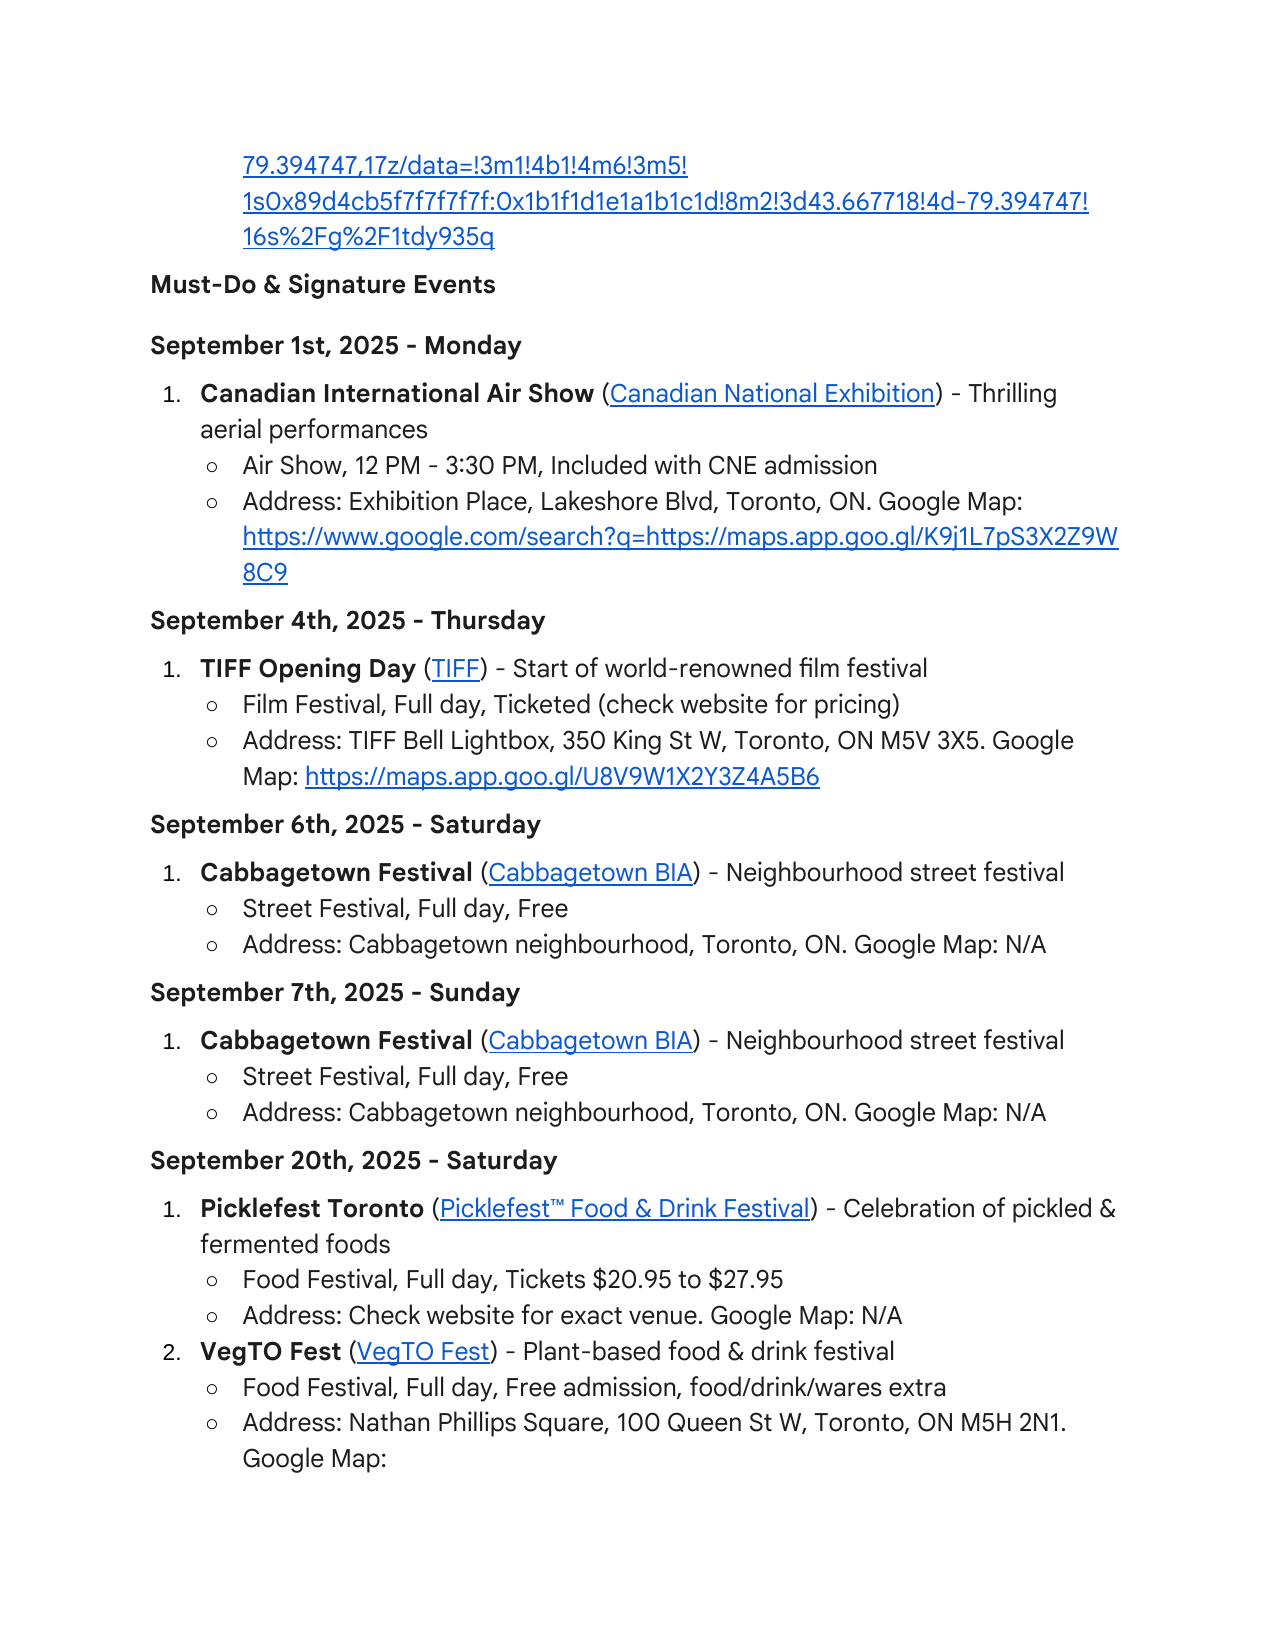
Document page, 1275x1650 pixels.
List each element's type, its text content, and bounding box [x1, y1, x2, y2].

list Street Festival, Full day, Free [205, 1061, 1125, 1092]
list Cabbagetown Festival (Cabbagetown BIA) - Neighbourhood street festival [162, 1025, 1125, 1057]
list Cabbagetown Festival (Cabbagetown BIA) - Neighbourhood street festival [162, 857, 1125, 889]
list Picklefest Toronto (Picklefest™ Food & Drink Festival) - Celebration of pickled & fermented foods [162, 1193, 1125, 1260]
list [205, 150, 1125, 253]
list TIFF Opening Day (TIFF) - Start of world-renowned film festival [162, 654, 1125, 685]
list Food Festival, Full day, Free admission, food/drink/wares extra [205, 1372, 1125, 1403]
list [205, 1408, 1125, 1475]
list Address: TIFF Bell Lightbox, 350 King St W, Toronto, ON M5V 3X5. Google Map: https://maps.app.goo.gl/U8V9W1X2Y3Z4A5B6 [205, 725, 1125, 792]
list Street Festival, Full day, Free [205, 893, 1125, 924]
text September 1st, 2025 - Monday [150, 330, 1125, 362]
list Address: Cabbagetown neighbourhood, Toronto, ON. Google Map: N/A [205, 929, 1125, 960]
text September 20th, 2025 - Saturday [150, 1145, 1125, 1176]
list Address: Check website for exact venue. Google Map: N/A [205, 1300, 1125, 1332]
list Address: Exhibition Place, Lakeshore Blvd, Toronto, ON. Google Map: https://www.google.com/search?q=https://maps.app.goo.gl/K9j1L7pS3X2Z9W8C9 [205, 486, 1125, 589]
list Film Festival, Full day, Ticketed (check website for pricing) [205, 689, 1125, 721]
list Address: Cabbagetown neighbourhood, Toronto, ON. Google Map: N/A [205, 1097, 1125, 1128]
text September 6th, 2025 - Saturday [150, 809, 1125, 841]
text Must-Do & Signature Events [150, 270, 1125, 301]
list Food Festival, Full day, Tickets $20.95 to $27.95 [205, 1265, 1125, 1296]
text September 4th, 2025 - Thursday [150, 606, 1125, 637]
list VegTO Fest (VegTO Fest) - Plant-based food & drink festival [162, 1336, 1125, 1367]
list Air Show, 12 PM - 3:30 PM, Included with CNE admission [205, 450, 1125, 481]
list Canadian International Air Show (Canadian National Exhibition) - Thrilling aerial performances [162, 379, 1125, 446]
text September 7th, 2025 - Sunday [150, 977, 1125, 1008]
